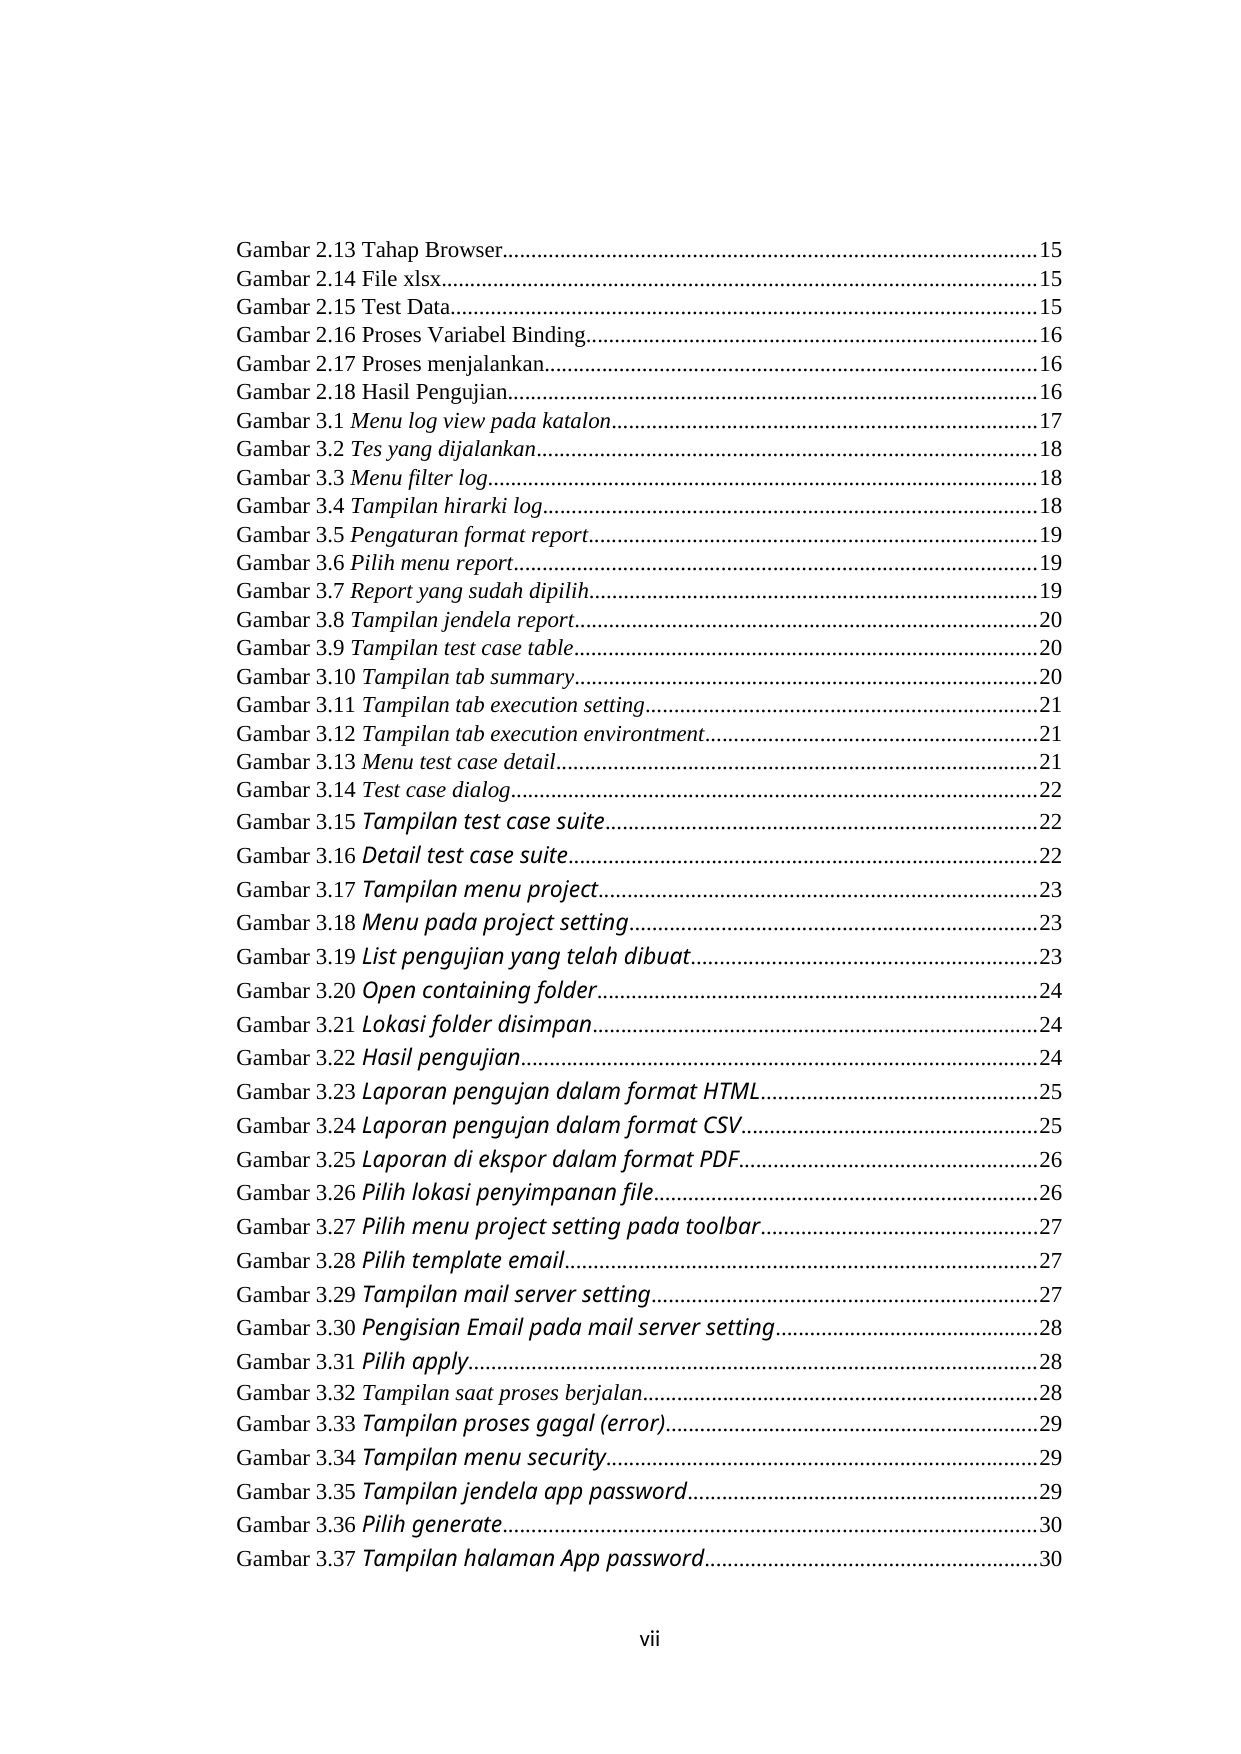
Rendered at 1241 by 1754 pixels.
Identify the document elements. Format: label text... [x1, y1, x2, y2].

text Gambar 3.1 Menu log view pada katalon 17 [236, 407, 1063, 433]
text Gambar 3.30 Pengisian Email pada mail server setting 28 [236, 1311, 1063, 1342]
text Gambar 3.28 Pilih template email 27 [236, 1244, 1063, 1275]
text Gambar 3.10 Tampilan tab summary 20 [236, 663, 1063, 689]
text Gambar 3.35 Tampilan jendela app password 29 [236, 1475, 1063, 1506]
text Gambar 3.14 Test case dialog 22 [236, 777, 1063, 803]
text Gambar 3.3 Menu filter log 18 [236, 464, 1063, 490]
text Gambar 3.15 Tampilan test case suite 22 [236, 805, 1063, 836]
text Gambar 3.16 Detail test case suite 22 [236, 839, 1063, 870]
text Gambar 3.6 Pilih menu report 19 [236, 549, 1063, 575]
text Gambar 3.33 Tampilan proses gagal (error) 29 [236, 1407, 1063, 1438]
text Gambar 3.34 Tampilan menu security 29 [236, 1441, 1063, 1472]
text Gambar 2.13 Tahap Browser 15 [236, 236, 1063, 263]
text Gambar 3.13 Menu test case detail 21 [236, 748, 1063, 774]
text Gambar 3.19 List pengujian yang telah dibuat 23 [236, 940, 1063, 971]
text Gambar 2.16 Proses Variabel Binding 16 [236, 322, 1063, 348]
text Gambar 3.4 Tampilan hirarki log 18 [236, 492, 1063, 518]
text Gambar 3.11 Tampilan tab execution setting 21 [236, 691, 1063, 718]
text Gambar 3.24 Laporan pengujan dalam format CSV 25 [236, 1109, 1063, 1140]
text Gambar 2.18 Hasil Pengujian 16 [236, 378, 1063, 405]
text Gambar 3.9 Tampilan test case table 20 [236, 634, 1063, 661]
text Gambar 3.8 Tampilan jendela report 20 [236, 606, 1063, 632]
text Gambar 3.20 Open containing folder 24 [236, 974, 1063, 1005]
text Gambar 3.21 Lokasi folder disimpan 24 [236, 1007, 1063, 1039]
text Gambar 3.26 Pilih lokasi penyimpanan file 26 [236, 1176, 1063, 1207]
text Gambar 3.22 Hasil pengujian 24 [236, 1041, 1063, 1072]
text Gambar 3.37 Tampilan halaman App password 30 [236, 1542, 1063, 1573]
text Gambar 3.29 Tampilan mail server setting 27 [236, 1277, 1063, 1309]
text Gambar 2.14 File xlsx 15 [236, 265, 1063, 291]
text Gambar 3.32 Tampilan saat proses berjalan 28 [236, 1379, 1063, 1405]
text Gambar 3.7 Report yang sudah dipilih 19 [236, 577, 1063, 604]
text Gambar 3.17 Tampilan menu project 23 [236, 872, 1063, 904]
text Gambar 2.17 Proses menjalankan 16 [236, 350, 1063, 376]
text Gambar 3.18 Menu pada project setting 23 [236, 906, 1063, 937]
text Gambar 3.12 Tampilan tab execution environtment 21 [236, 720, 1063, 746]
text Gambar 2.15 Test Data 15 [236, 293, 1063, 319]
text Gambar 3.2 Tes yang dijalankan 18 [236, 435, 1063, 462]
text Gambar 3.27 Pilih menu project setting pada toolbar 27 [236, 1210, 1063, 1241]
text Gambar 3.31 Pilih apply 28 [236, 1345, 1063, 1376]
text Gambar 3.23 Laporan pengujan dalam format HTML 25 [236, 1075, 1063, 1106]
text Gambar 3.25 Laporan di ekspor dalam format PDF 26 [236, 1142, 1063, 1174]
text Gambar 3.36 Pilih generate 30 [236, 1508, 1063, 1540]
text Gambar 3.5 Pengaturan format report 19 [236, 521, 1063, 547]
